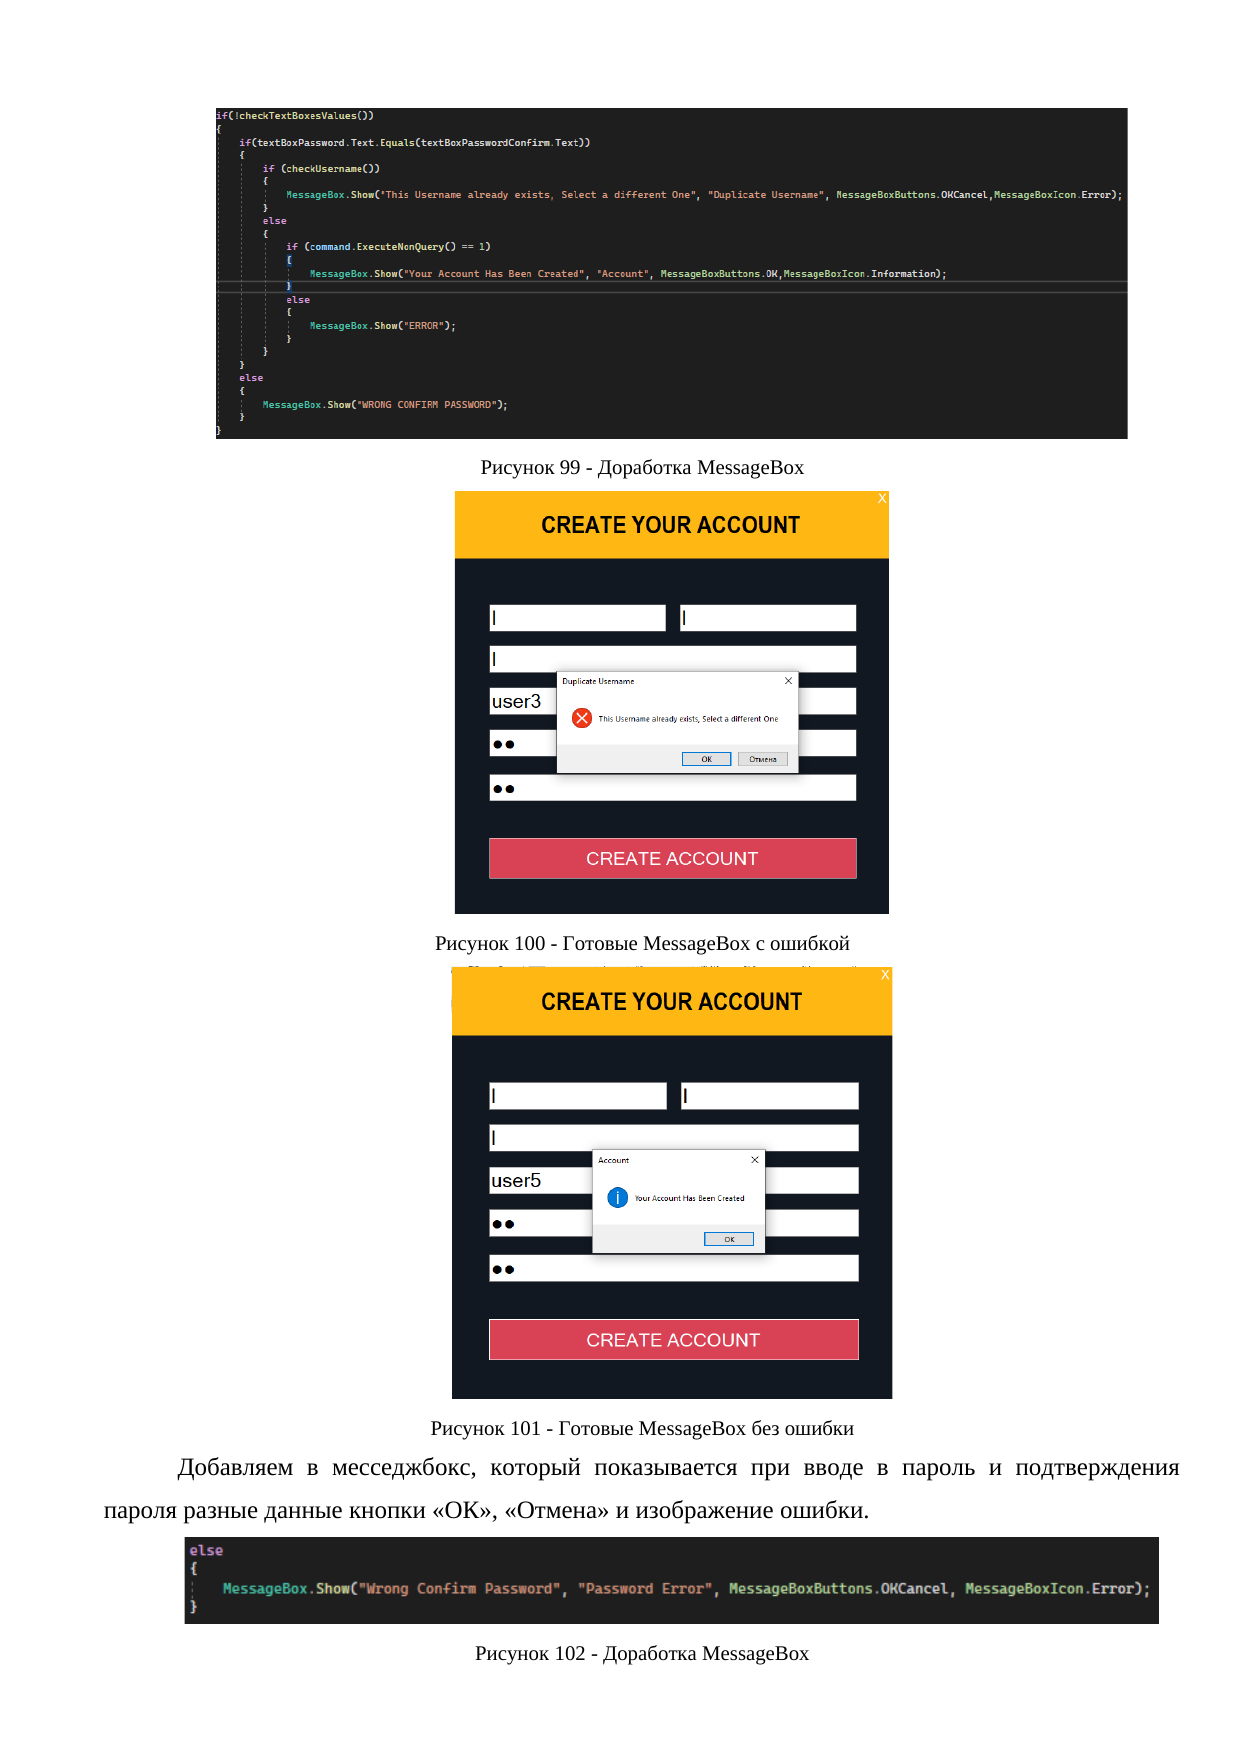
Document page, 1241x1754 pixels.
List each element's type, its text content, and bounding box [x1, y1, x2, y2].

picture [184, 1537, 1159, 1624]
picture [454, 491, 889, 914]
text Рисунок - Готовые MessageBox без ошибки [103, 1416, 1181, 1439]
text Рисунок - Доработка MessageBox [103, 1640, 1181, 1664]
picture [451, 966, 893, 1399]
text Добавляем в месседжбокс, который показывается при вводе в пароль и подтверждения пароля разные данные кнопки «ОК», «Отмена» и изображение ошибки. [103, 1452, 1181, 1523]
text Рисунок - Готовые MessageBox с ошибкой [103, 931, 1181, 955]
picture [216, 108, 1128, 439]
text Рисунок - Доработка MessageBox [103, 455, 1181, 479]
